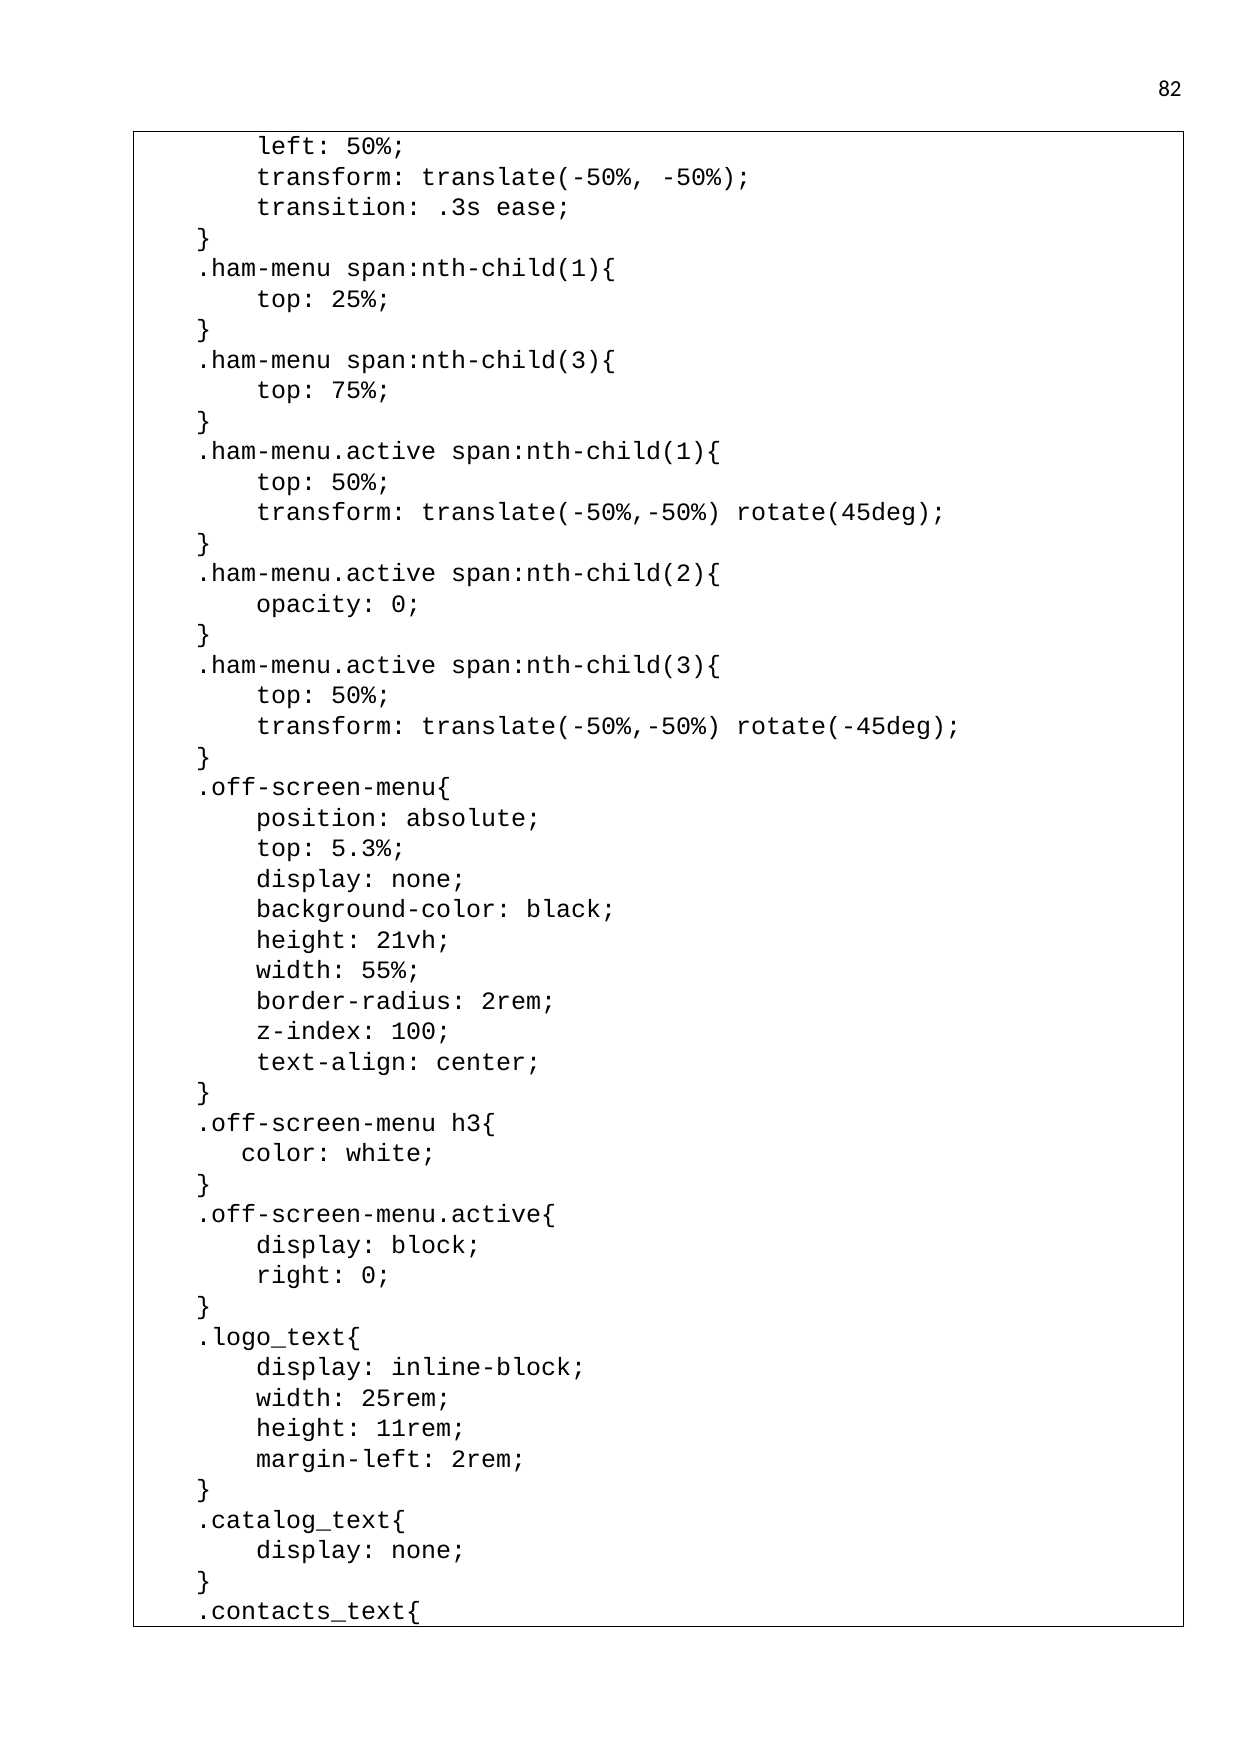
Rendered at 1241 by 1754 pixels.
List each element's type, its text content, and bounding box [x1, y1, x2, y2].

text .ham-menu.active span:nth-child(1){ [134, 436, 1183, 466]
text height: 11rem; [134, 1412, 1183, 1443]
text transform: translate(-50%,-50%) rotate(-45deg); [134, 711, 1183, 741]
text .contacts_text{ [134, 1596, 1183, 1626]
text .ham-menu span:nth-child(3){ [134, 344, 1183, 375]
text border-radius: 2rem; [134, 985, 1183, 1016]
text top: 75%; [134, 375, 1183, 405]
text left: 50%; [134, 132, 1183, 161]
text background-color: black; [134, 894, 1183, 924]
text height: 21vh; [134, 924, 1183, 955]
text } [134, 314, 1183, 344]
text .off-screen-menu{ [134, 772, 1183, 802]
text top: 5.3%; [134, 833, 1183, 863]
text transition: .3s ease; [134, 192, 1183, 222]
text top: 50%; [134, 466, 1183, 497]
text } [134, 1473, 1183, 1504]
text } [134, 1077, 1183, 1107]
text .off-screen-menu h3{ [134, 1107, 1183, 1138]
text display: none; [134, 1534, 1183, 1565]
text } [134, 619, 1183, 649]
text opacity: 0; [134, 588, 1183, 619]
text .off-screen-menu.active{ [134, 1199, 1183, 1229]
text display: inline-block; [134, 1351, 1183, 1382]
text .ham-menu.active span:nth-child(3){ [134, 649, 1183, 680]
text .ham-menu.active span:nth-child(2){ [134, 558, 1183, 588]
text } [134, 1565, 1183, 1596]
text transform: translate(-50%,-50%) rotate(45deg); [134, 497, 1183, 527]
text width: 55%; [134, 955, 1183, 985]
text display: block; [134, 1229, 1183, 1260]
text } [134, 405, 1183, 436]
text width: 25rem; [134, 1382, 1183, 1412]
text transform: translate(-50%, -50%); [134, 161, 1183, 192]
text .ham-menu span:nth-child(1){ [134, 253, 1183, 283]
text .catalog_text{ [134, 1504, 1183, 1534]
text position: absolute; [134, 802, 1183, 833]
text margin-left: 2rem; [134, 1443, 1183, 1473]
text } [134, 741, 1183, 772]
text top: 50%; [134, 680, 1183, 711]
text top: 25%; [134, 283, 1183, 314]
text } [134, 1290, 1183, 1321]
text right: 0; [134, 1260, 1183, 1290]
text z-index: 100; [134, 1016, 1183, 1046]
text text-align: center; [134, 1046, 1183, 1077]
text } [134, 1168, 1183, 1199]
text display: none; [134, 863, 1183, 894]
text color: white; [134, 1138, 1183, 1168]
text } [134, 527, 1183, 558]
text } [134, 222, 1183, 253]
text .logo_text{ [134, 1321, 1183, 1351]
